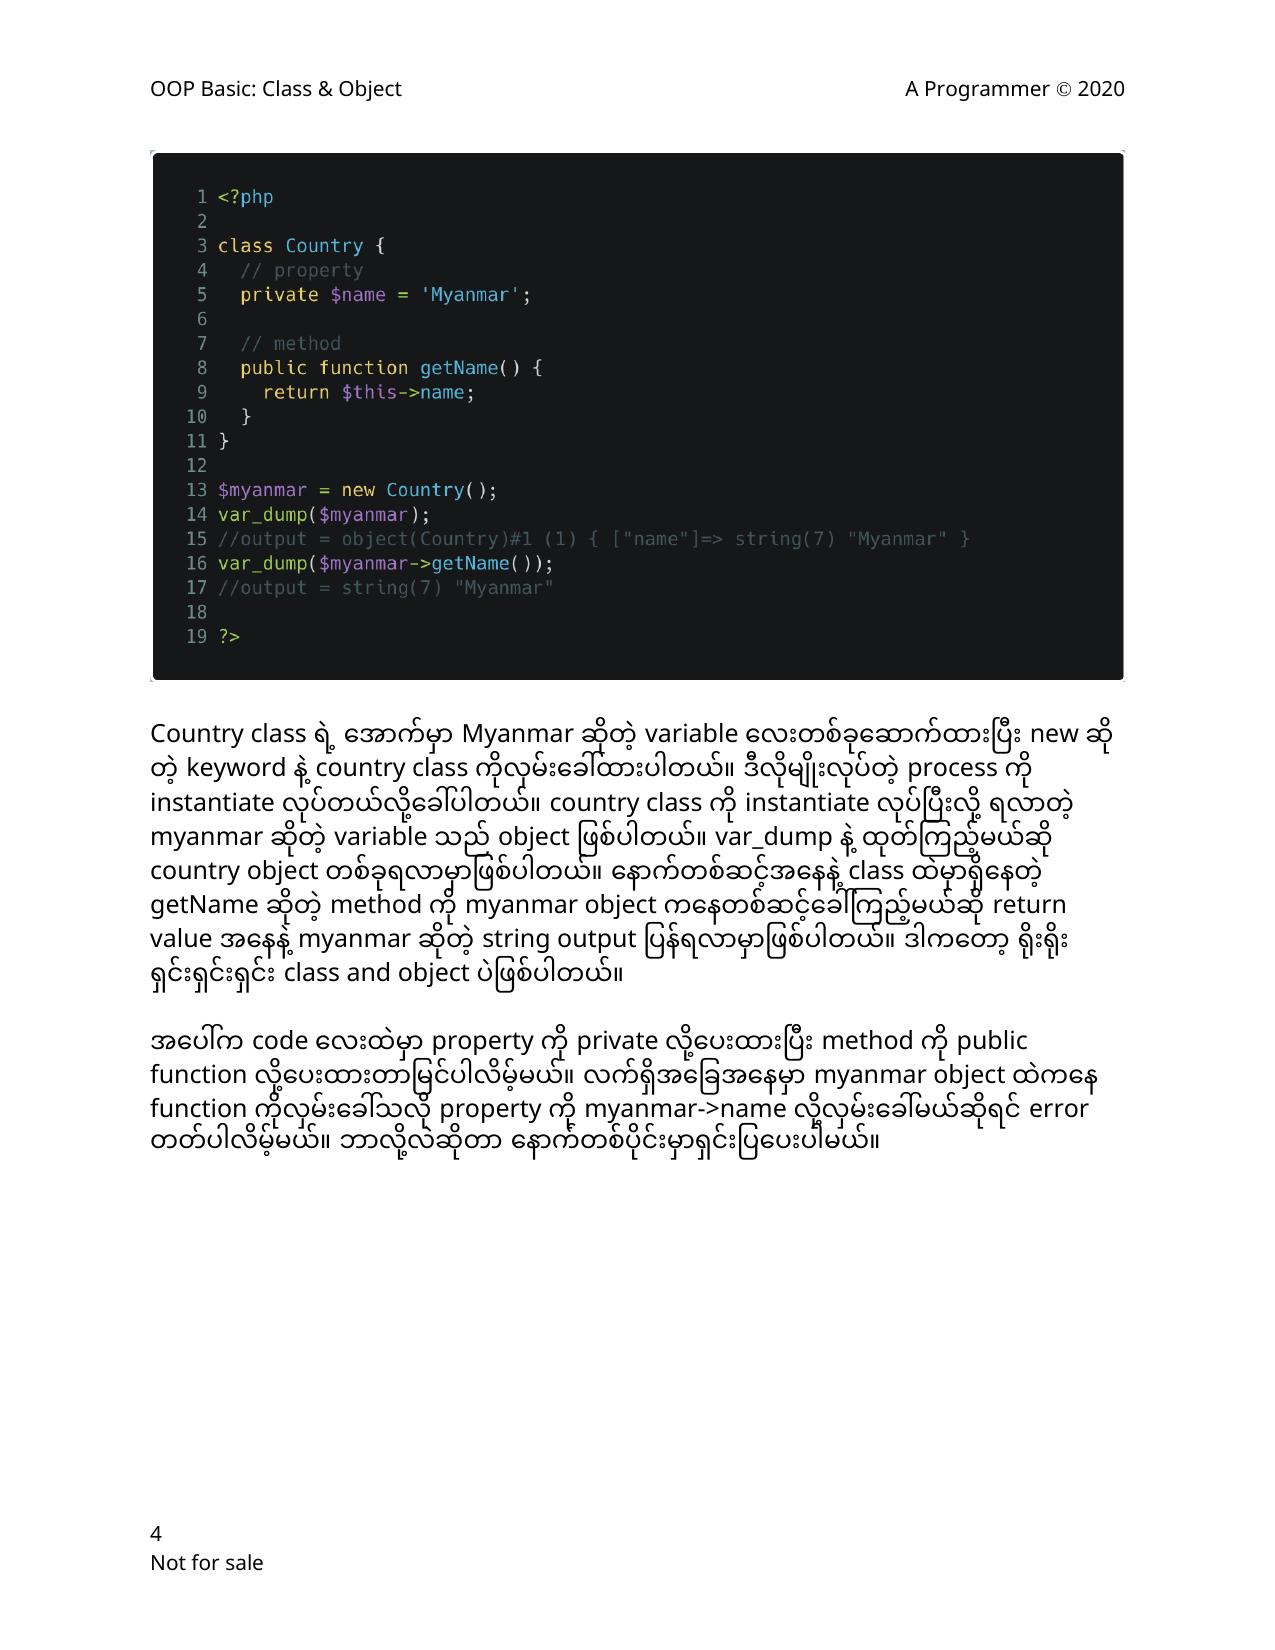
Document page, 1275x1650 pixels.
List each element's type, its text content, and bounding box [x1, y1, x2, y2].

text အပေါ်က code လေးထဲမှာ property ကို private လို့ပေးထားပြီး method ကို public function လို့ပေးထားတာမြင်ပါလိမ့်မယ်။ လက်ရှိအခြေအနေမှာ myanmar object ထဲကနေ function ကိုလှမ်းခေါ်သလို property ကို myanmar->name လို့လှမ်းခေါ်မယ်ဆိုရင် error တတ်ပါလိမ့်မယ်။ ဘာလို့လဲဆိုတာ နောက်တစ်ပိုင်းမှာရှင်းပြပေးပါမယ်။ [150, 1023, 1125, 1154]
picture [150, 150, 1125, 682]
text Country class ရဲ့ အောက်မှာ Myanmar ဆိုတဲ့ variable လေးတစ်ခုဆောက်ထားပြီး new ဆိုတဲ့ keyword နဲ့ country class ကိုလှမ်းခေါ်ထားပါတယ်။ ဒီလိုမျိုးလုပ်တဲ့ process ကို instantiate လုပ်တယ်လို့ခေါ်ပါတယ်။ country class ကို instantiate လုပ်ပြီးလို့ ရလာတဲ့ myanmar ဆိုတဲ့ variable သည် object ဖြစ်ပါတယ်။ var_dump နဲ့ ထုတ်ကြည့်မယ်ဆို country object တစ်ခုရလာမှာဖြစ်ပါတယ်။ နောက်တစ်ဆင့်အနေနဲ့ class ထဲမှာရှိနေတဲ့ getName ဆိုတဲ့ method ကို myanmar object ကနေတစ်ဆင့်ခေါ်ကြည့်မယ်ဆို return value အနေနဲ့ myanmar ဆိုတဲ့ string output ပြန်ရလာမှာဖြစ်ပါတယ်။ ဒါကတော့ ရိုးရိုးရှင်းရှင်းရှင်း class and object ပဲဖြစ်ပါတယ်။ [150, 716, 1125, 988]
